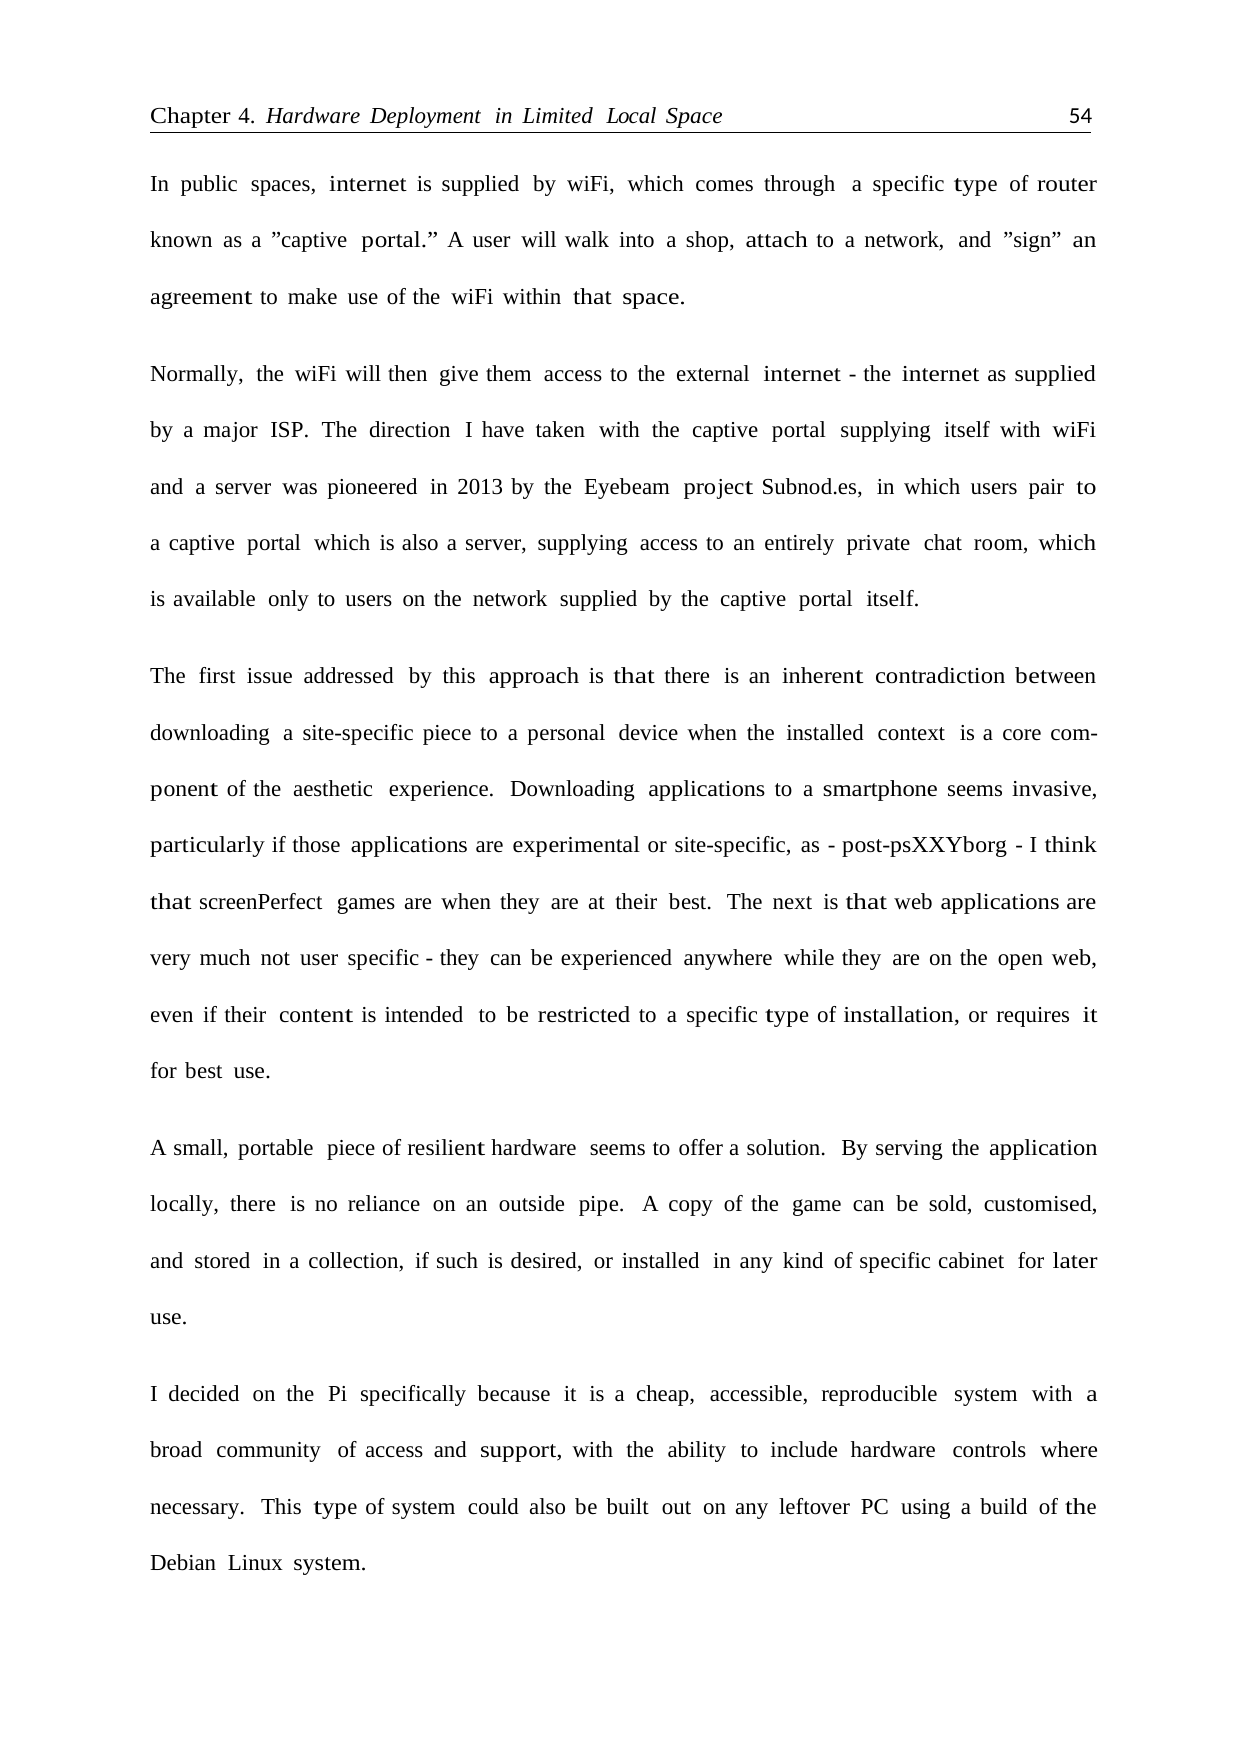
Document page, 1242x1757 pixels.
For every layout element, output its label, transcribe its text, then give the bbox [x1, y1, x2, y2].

text I decided on the Pi specifically because it is a cheap, accessible, reproducible system with a broad community of access and support, with the ability to include hardware controls where necessary. This type of system could also be built out on any leftover PC using a build of the Debian Linux system. [150, 1380, 1098, 1576]
text A small, portable piece of resilient hardware seems to offer a solution. By serving the application locally, there is no reliance on an outside pipe. A copy of the game can be sold, customised, and stored in a collection, if such is desired, or installed in any kind of specific cabinet for later use. [150, 1134, 1098, 1329]
text The first issue addressed by this approach is that there is an inherent contradiction between downloading a site-specific piece to a personal device when the installed context is a core com- ponent of the aesthetic experience. Downloading applications to a smartphone seems invasive, particularly if those applications are experimental or site-specific, as - post-psXXYborg - I think that screenPerfect games are when they are at their best. The next is that web applications are very much not user specific - they can be experienced anywhere while they are on the open web, even if their content is intended to be restricted to a specific type of installation, or requires it for best use. [150, 662, 1098, 1083]
text In public spaces, internet is supplied by wiFi, which comes through a specific type of router known as a ”captive portal.” A user will walk into a shop, attach to a network, and ”sign” an agreement to make use of the wiFi within that space. [150, 170, 1098, 309]
text Normally, the wiFi will then give them access to the external internet - the internet as supplied by a major ISP. The direction I have taken with the captive portal supplying itself with wiFi and a server was pioneered in 2013 by the Eyebeam project Subnod.es, in which users pair to a captive portal which is also a server, supplying access to an entirely private chat room, which is available only to users on the network supplied by the captive portal itself. [150, 360, 1098, 612]
